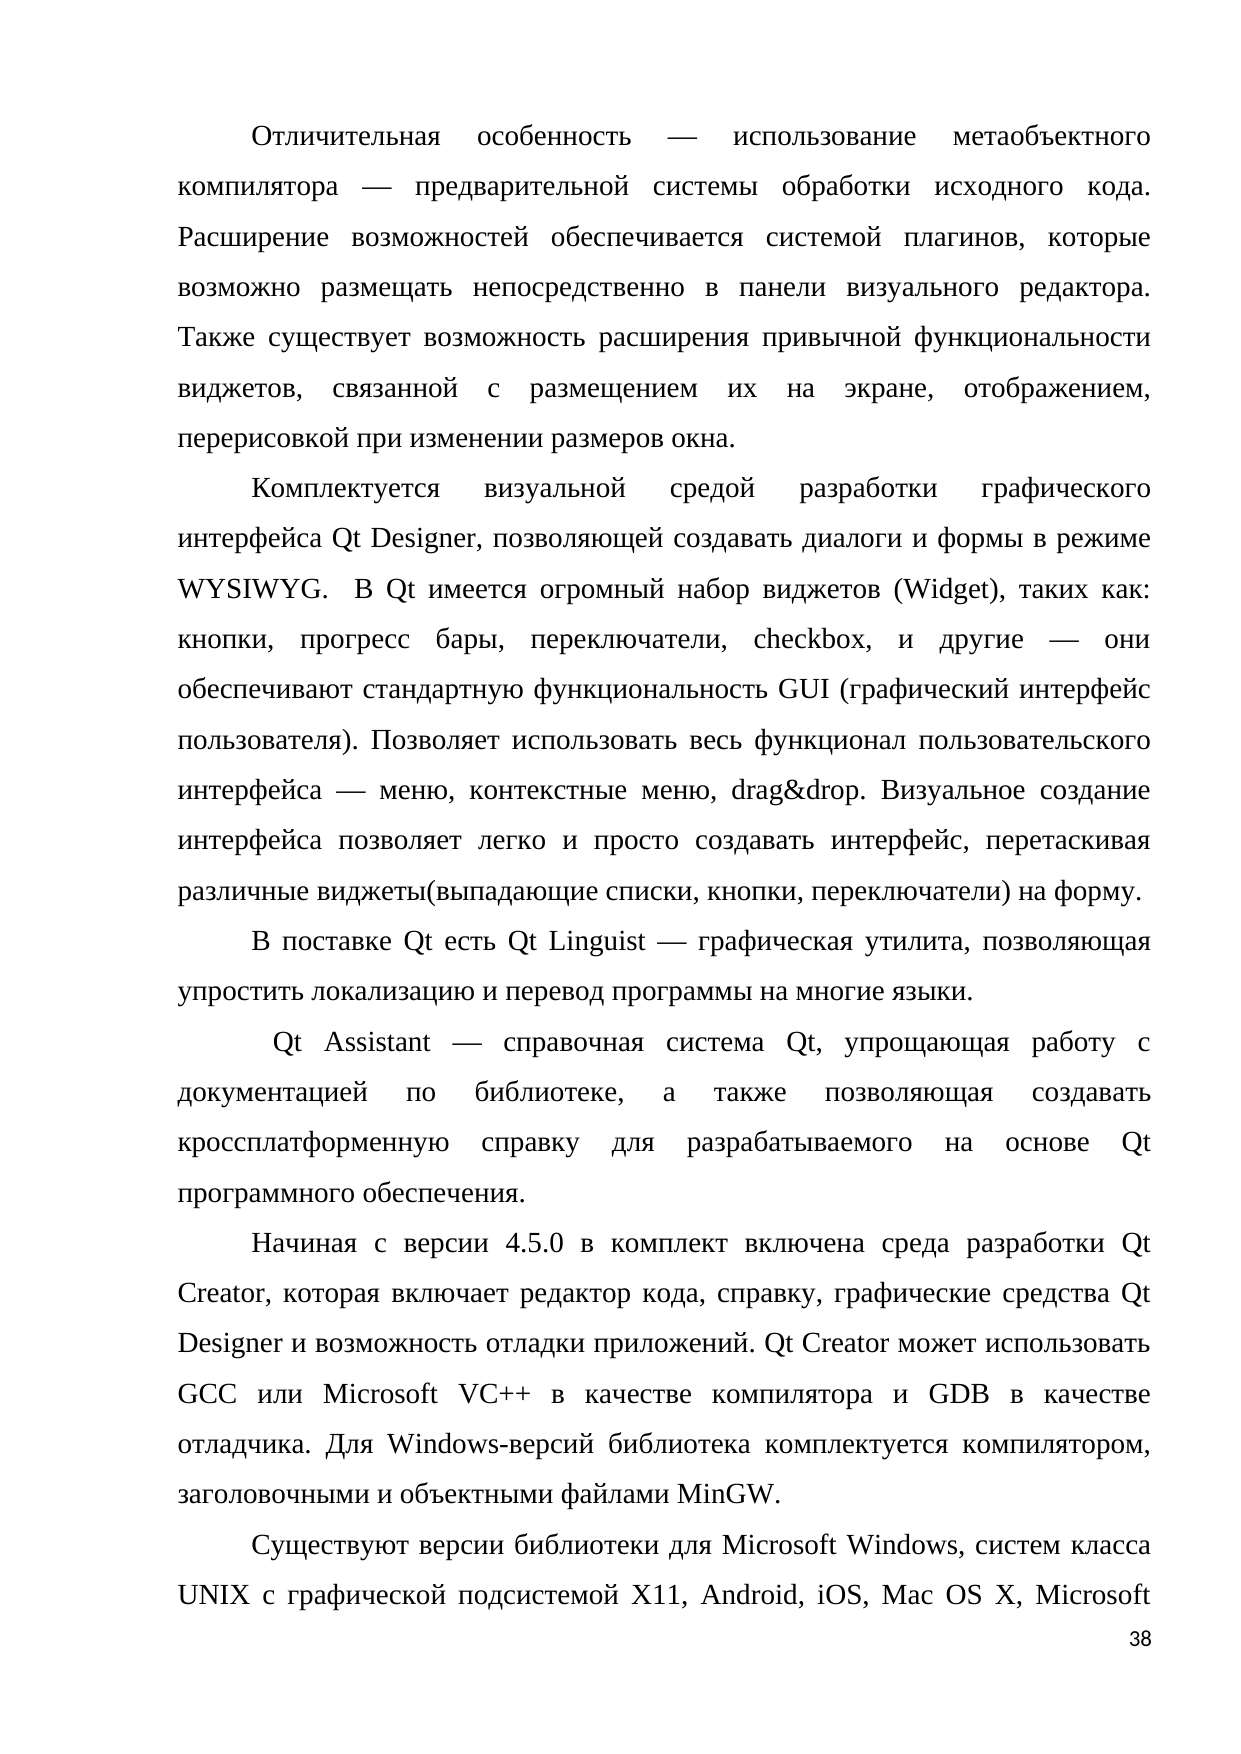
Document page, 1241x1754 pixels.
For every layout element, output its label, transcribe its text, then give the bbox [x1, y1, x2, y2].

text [177, 1527, 1152, 1611]
text В поставке Qt есть Qt Linguist — графическая утилита, позволяющая упростить локализацию и перевод программы на многие языки. [177, 923, 1152, 1007]
text Qt Assistant — справочная система Qt, упрощающая работу с документацией по библиотеке, а также позволяющая создавать кроссплатформенную справку для разрабатываемого на основе Qt программного обеспечения. [177, 1024, 1152, 1208]
text Отличительная особенность — использование метаобъектного компилятора — предварительной системы обработки исходного кода. Расширение возможностей обеспечивается системой плагинов, которые возможно размещать непосредственно в панели визуального редактора. Также существует возможность расширения привычной функциональности виджетов, связанной с размещением их на экране, отображением, перерисовкой при изменении размеров окна. [177, 118, 1152, 453]
text Комплектуется визуальной средой разработки графического интерфейса Qt Designer, позволяющей создавать диалоги и формы в режиме WYSIWYG. В Qt имеется огромный набор виджетов (Widget), таких как: кнопки, прогресс бары, переключатели, checkbox, и другие — они обеспечивают стандартную функциональность GUI (графический интерфейс пользователя). Позволяет использовать весь функционал пользовательского интерфейса — меню, контекстные меню, drag&drop. Визуальное создание интерфейса позволяет легко и просто создавать интерфейс, перетаскивая различные виджеты(выпадающие списки, кнопки, переключатели) на форму. [177, 470, 1152, 906]
text Начиная с версии 4.5.0 в комплект включена среда разработки Qt Creator, которая включает редактор кода, справку, графические средства Qt Designer и возможность отладки приложений. Qt Creator может использовать GCC или Microsoft VC++ в качестве компилятора и GDB в качестве отладчика. Для Windows-версий библиотека комплектуется компилятором, заголовочными и объектными файлами MinGW. [177, 1225, 1152, 1510]
